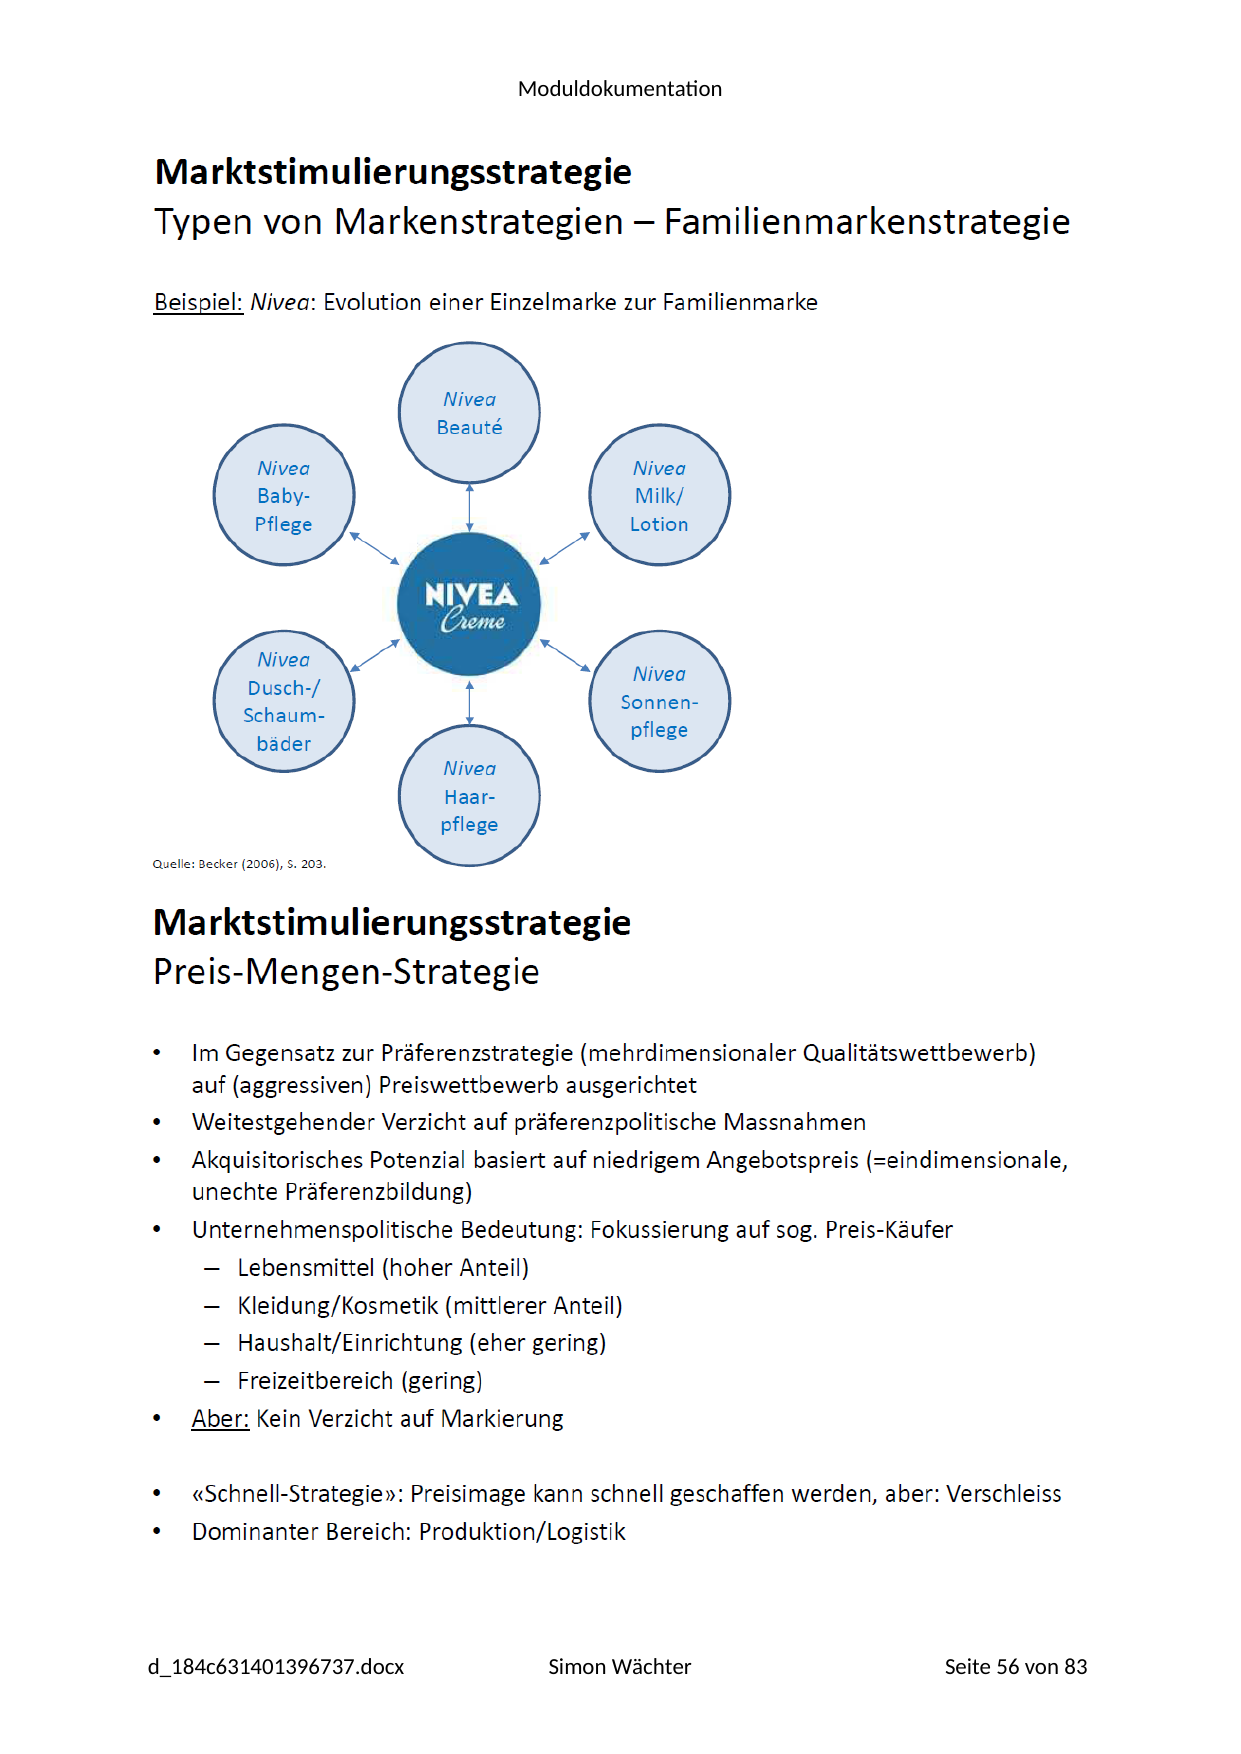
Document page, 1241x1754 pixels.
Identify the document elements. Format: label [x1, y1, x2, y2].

picture [147, 900, 1093, 1561]
picture [147, 147, 1093, 882]
